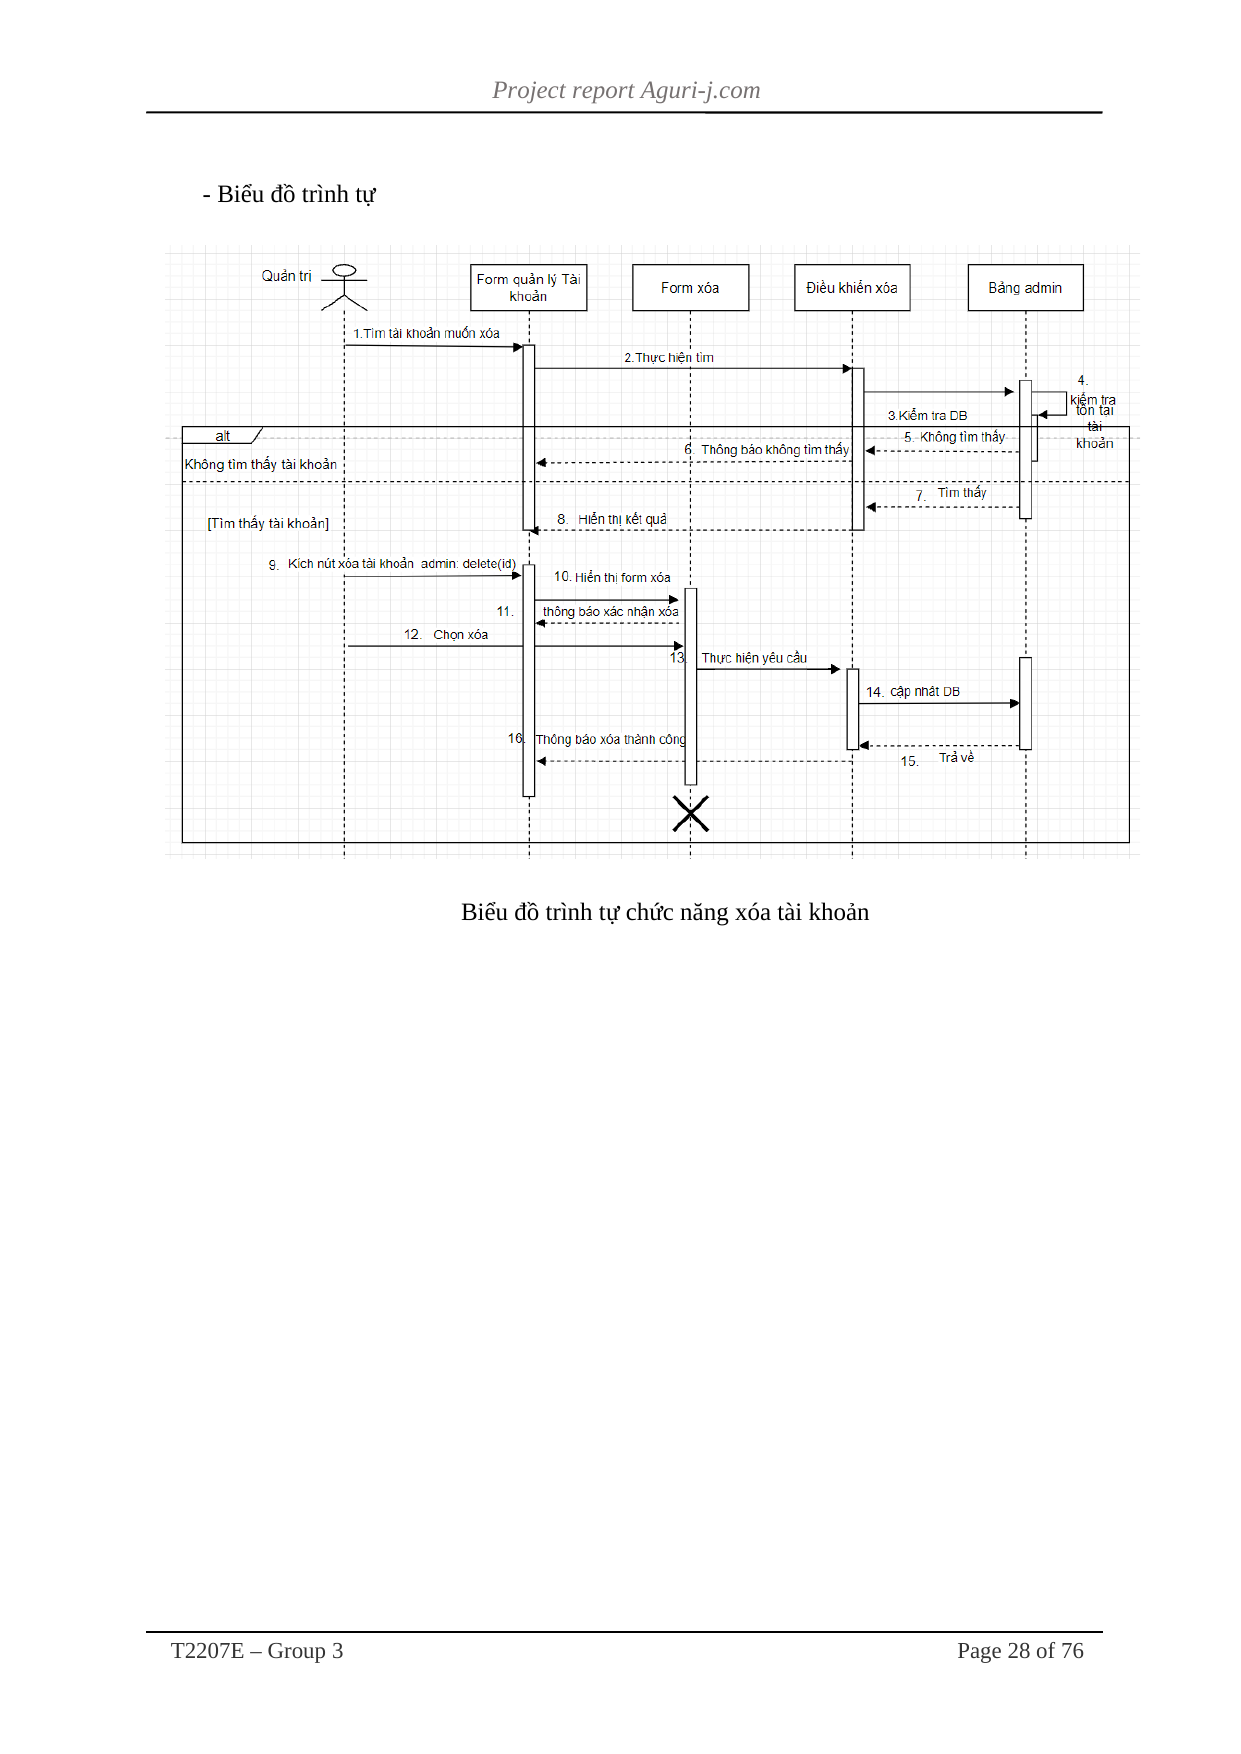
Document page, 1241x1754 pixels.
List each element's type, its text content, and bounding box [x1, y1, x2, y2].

text - Biểu đồ trình tự [202, 179, 1090, 208]
text Biểu đồ trình tự chức năng xóa tài khoản [240, 897, 1090, 926]
